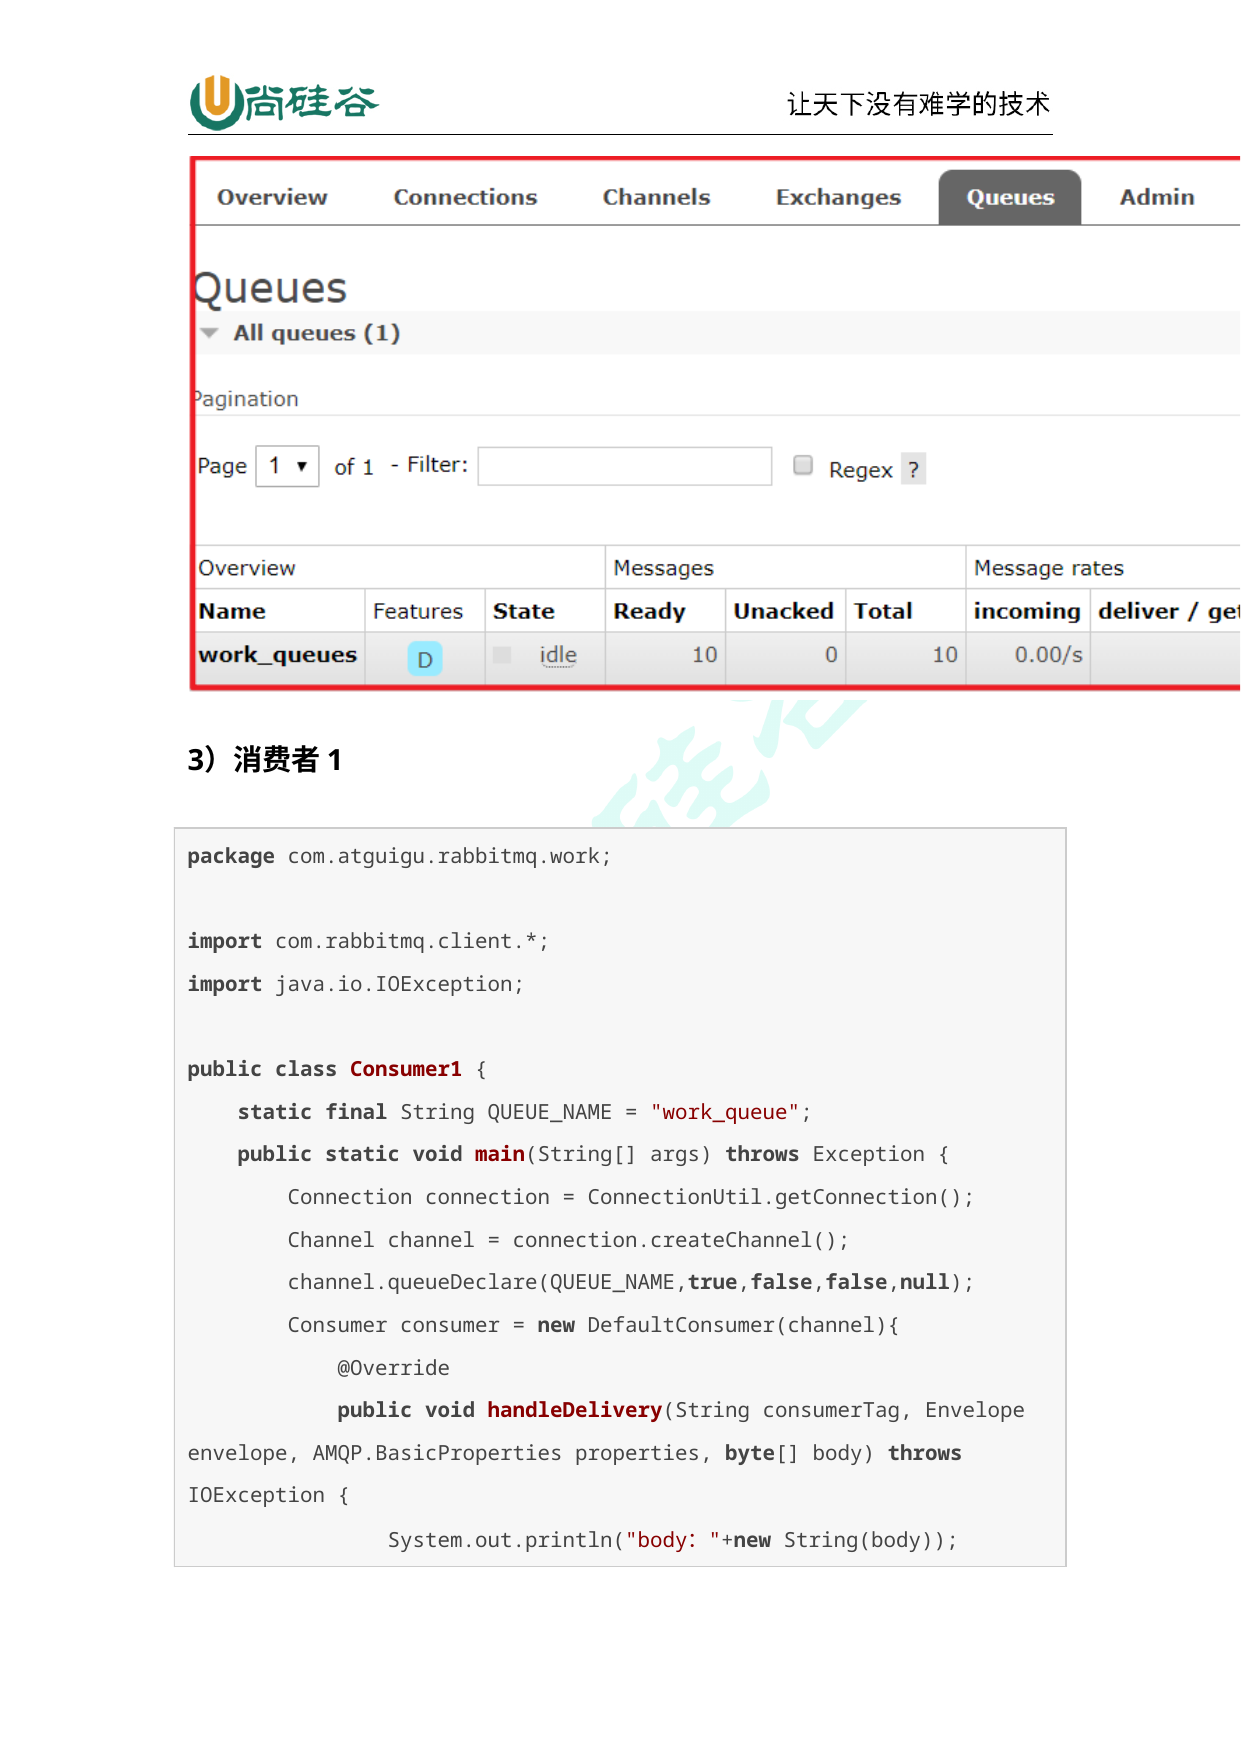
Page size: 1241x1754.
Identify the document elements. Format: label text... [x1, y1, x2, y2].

text public static void main(String[] args) throws Exception { [175, 1126, 1065, 1168]
subtitle 3）消费者1 [187, 737, 1053, 779]
text package com.atguigu.rabbitmq.work; [175, 829, 1065, 870]
text import com.rabbitmq.client.*; [175, 912, 1065, 955]
picture [187, 73, 1053, 132]
text import java.io.IOException; [175, 955, 1065, 998]
text public void handleDelivery(String consumerTag, Envelope envelope, AMQP.BasicProperties properties, byte[] body) throws IOException { [175, 1381, 1065, 1509]
text Channel channel = connection.createChannel(); [175, 1211, 1065, 1253]
text @Override [175, 1338, 1065, 1381]
text Connection connection = ConnectionUtil.getConnection(); [175, 1168, 1065, 1211]
text static final String QUEUE_NAME = "work_queue"; [175, 1083, 1065, 1125]
text Consumer consumer = new DefaultConsumer(channel){ [175, 1296, 1065, 1338]
picture [187, 156, 1241, 700]
text channel.queueDeclare(QUEUE_NAME,true,false,false,null); [175, 1253, 1065, 1296]
text System.out.println("body："+new String(body)); [175, 1509, 1065, 1566]
text public class Consumer1 { [175, 1040, 1065, 1083]
